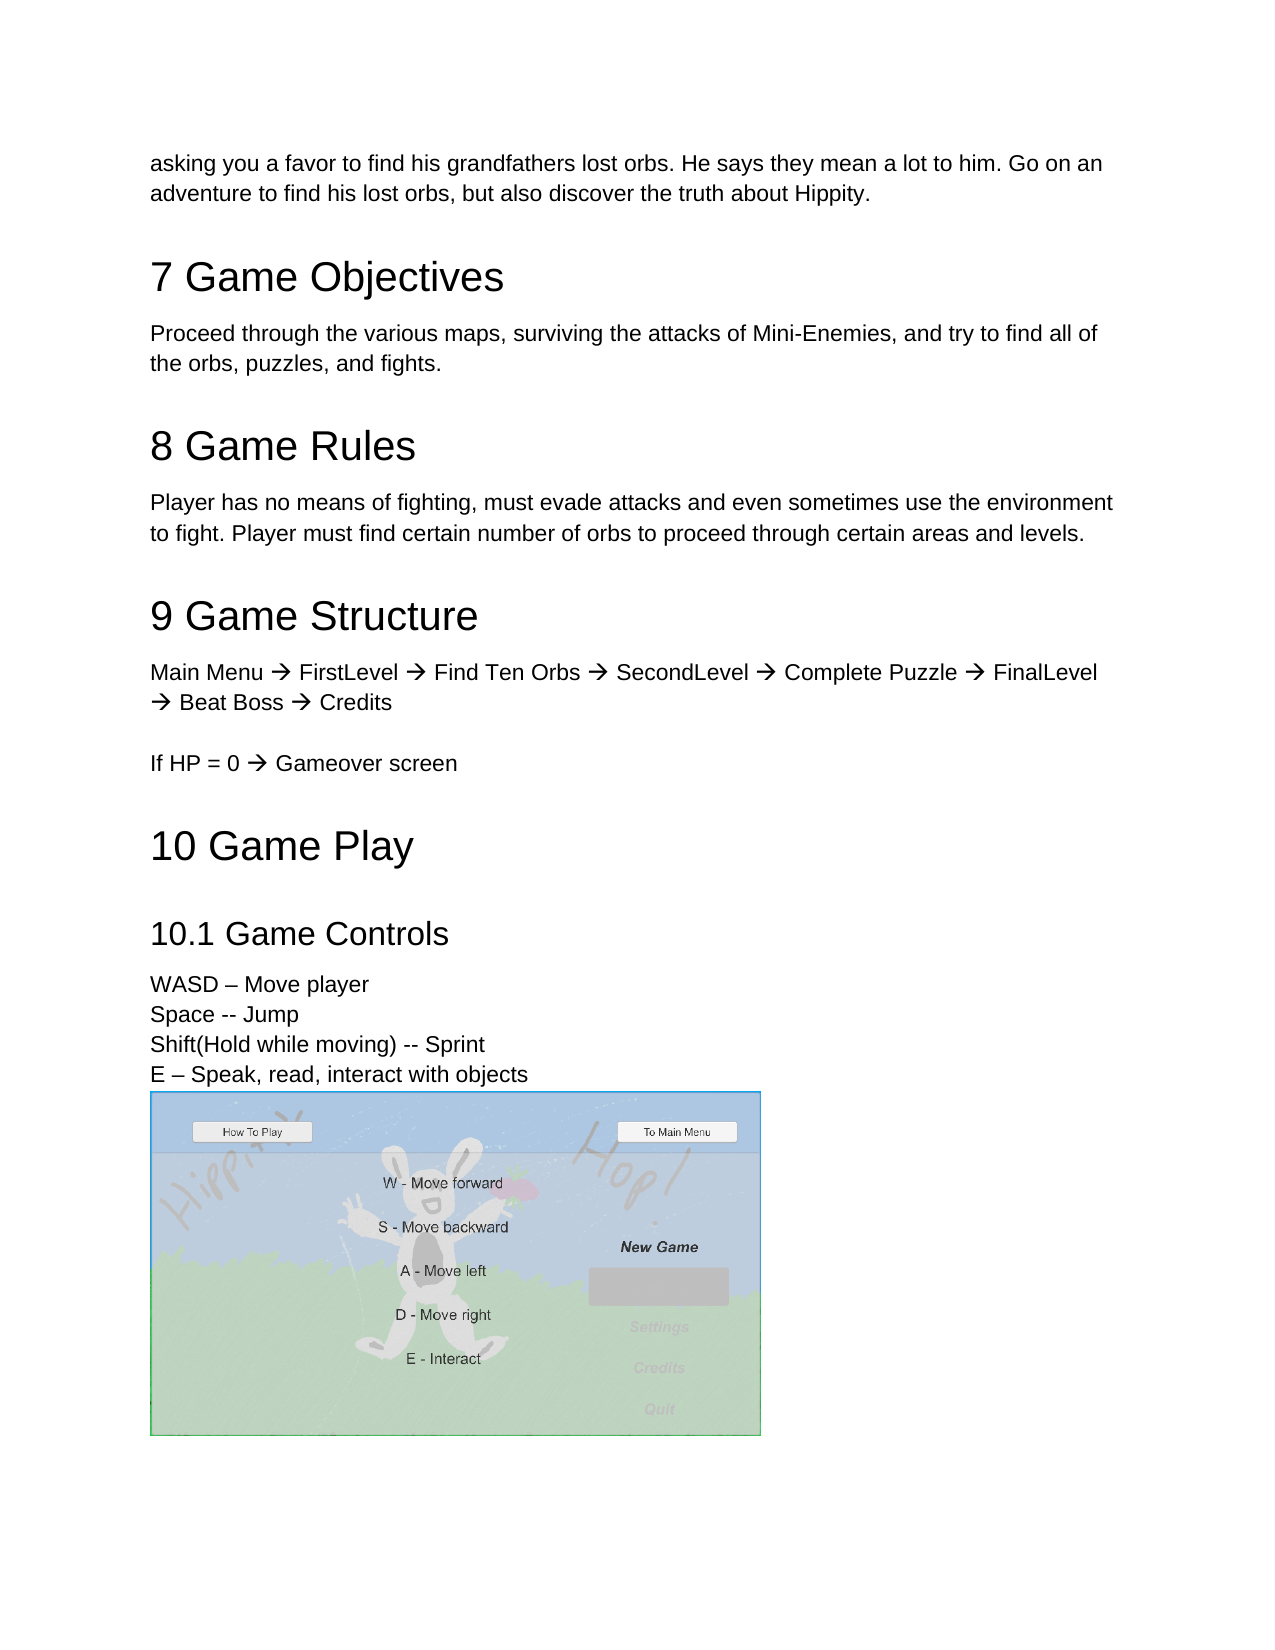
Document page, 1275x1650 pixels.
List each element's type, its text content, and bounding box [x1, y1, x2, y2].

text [150, 150, 1125, 207]
subtitle 10 Game Play [150, 822, 1125, 869]
subtitle 10.1 Game Controls [150, 914, 1125, 953]
text WASD – Move player [150, 971, 1125, 997]
text Player has no means of fighting, must evade attacks and even sometimes use the environment to fight. Player must find certain number of orbs to proceed through certain areas and levels. [150, 489, 1125, 546]
text Shift(Hold while moving) -- Sprint [150, 1031, 1125, 1058]
text Space -- Jump [150, 1001, 1125, 1027]
text If HP = 0 Gameover screen [150, 750, 1125, 776]
text E – Speak, read, interact with objects [150, 1061, 1125, 1088]
text Proceed through the various maps, surviving the attacks of Mini-Enemies, and try to find all of the orbs, puzzles, and fights. [150, 320, 1125, 376]
subtitle 9 Game Structure [150, 591, 1125, 639]
picture [150, 1093, 761, 1436]
subtitle 7 Game Objectives [150, 252, 1125, 300]
subtitle 8 Game Rules [150, 422, 1125, 470]
text Main Menu FirstLevel Find Ten Orbs SecondLevel Complete Puzzle FinalLevel Beat Boss Credits [150, 659, 1125, 716]
